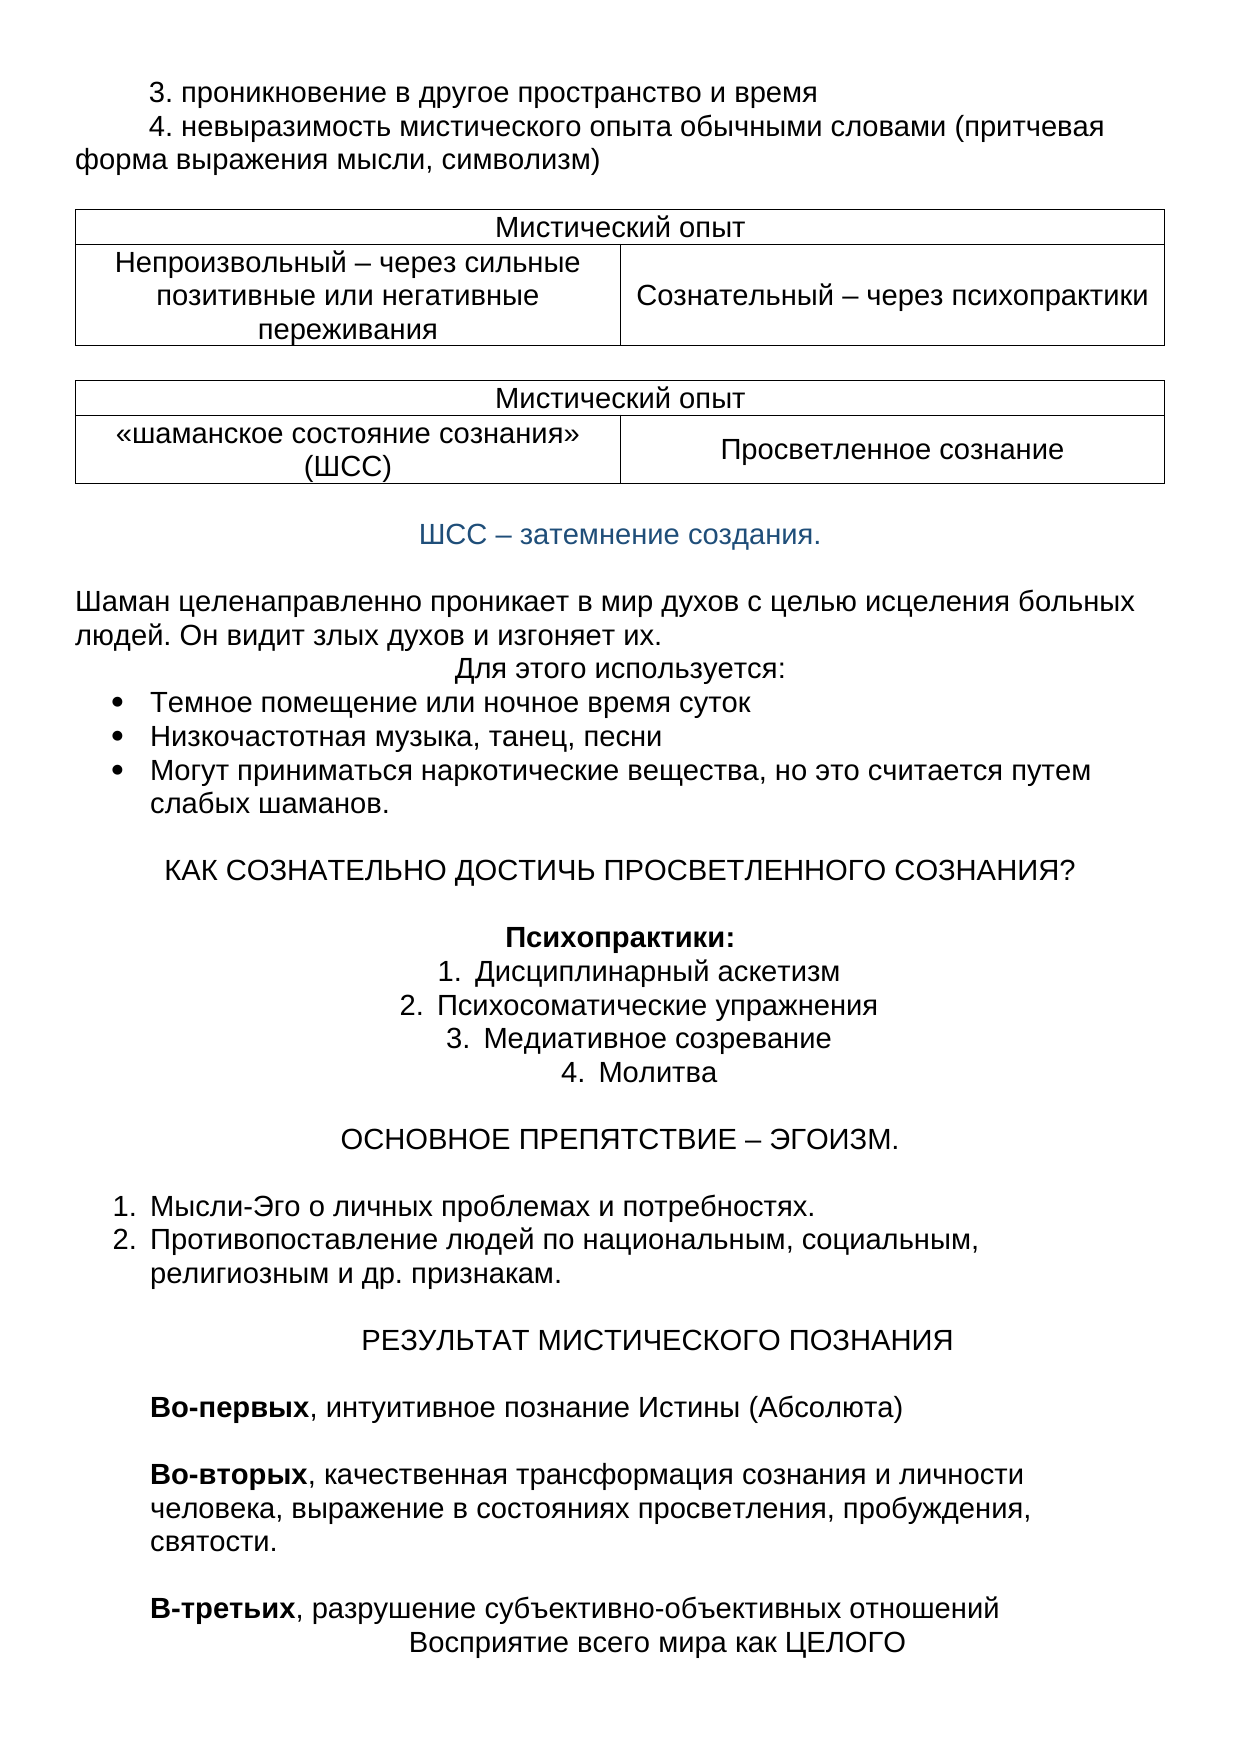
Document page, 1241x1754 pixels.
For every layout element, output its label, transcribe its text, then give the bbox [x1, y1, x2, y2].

text Шаман целенаправленно проникает в мир духов с целью исцеления больных людей. Он видит злых духов и изгоняет их. [75, 584, 1165, 651]
list Мысли-Эго о личных проблемах и потребностях. [112, 1189, 1165, 1222]
table_cell Просветленное сознание [621, 416, 1164, 483]
table_cell Сознательный – через психопрактики [621, 245, 1164, 345]
table_header Мистический опыт [76, 210, 1164, 244]
list Психосоматические упражнения [112, 987, 1165, 1021]
table_cell «шаманское состояние сознания» (ШСС) [76, 416, 620, 483]
table_cell Непроизвольный – через сильные позитивные или негативные переживания [76, 245, 620, 345]
text КАК СОЗНАТЕЛЬНО ДОСТИЧЬ ПРОСВЕТЛЕННОГО СОЗНАНИЯ? [75, 853, 1165, 887]
list Низкочастотная музыка, танец, песни [112, 719, 1165, 752]
list Дисциплинарный аскетизм [112, 954, 1165, 987]
text Для этого используется: [75, 651, 1165, 685]
list Могут приниматься наркотические вещества, но это считается путем слабых шаманов. [112, 752, 1165, 820]
list Медиативное созревание [112, 1021, 1165, 1054]
text Во-первых, интуитивное познание Истины (Абсолюта) [150, 1390, 1165, 1423]
text 3. проникновение в другое пространство и время [75, 75, 1165, 108]
list Темное помещение или ночное время суток [112, 685, 1165, 719]
table_header Мистический опыт [76, 381, 1164, 414]
list Противопоставление людей по национальным, социальным, религиозным и др. признакам. [112, 1222, 1165, 1289]
list Молитва [112, 1054, 1165, 1088]
text РЕЗУЛЬТАТ МИСТИЧЕСКОГО ПОЗНАНИЯ [150, 1323, 1165, 1356]
text Психопрактики: [75, 920, 1165, 954]
text ОСНОВНОЕ ПРЕПЯТСТВИЕ – ЭГОИЗМ. [75, 1122, 1165, 1155]
text Восприятие всего мира как ЦЕЛОГО [150, 1625, 1165, 1658]
text ШСС – затемнение создания. [75, 517, 1165, 551]
text 4. невыразимость мистического опыта обычными словами (притчевая форма выражения мысли, символизм) [75, 108, 1165, 176]
text Во-вторых, качественная трансформация сознания и личности человека, выражение в состояниях просветления, пробуждения, святости. [150, 1457, 1165, 1558]
text В-третьих, разрушение субъективно-объективных отношений [150, 1591, 1165, 1625]
